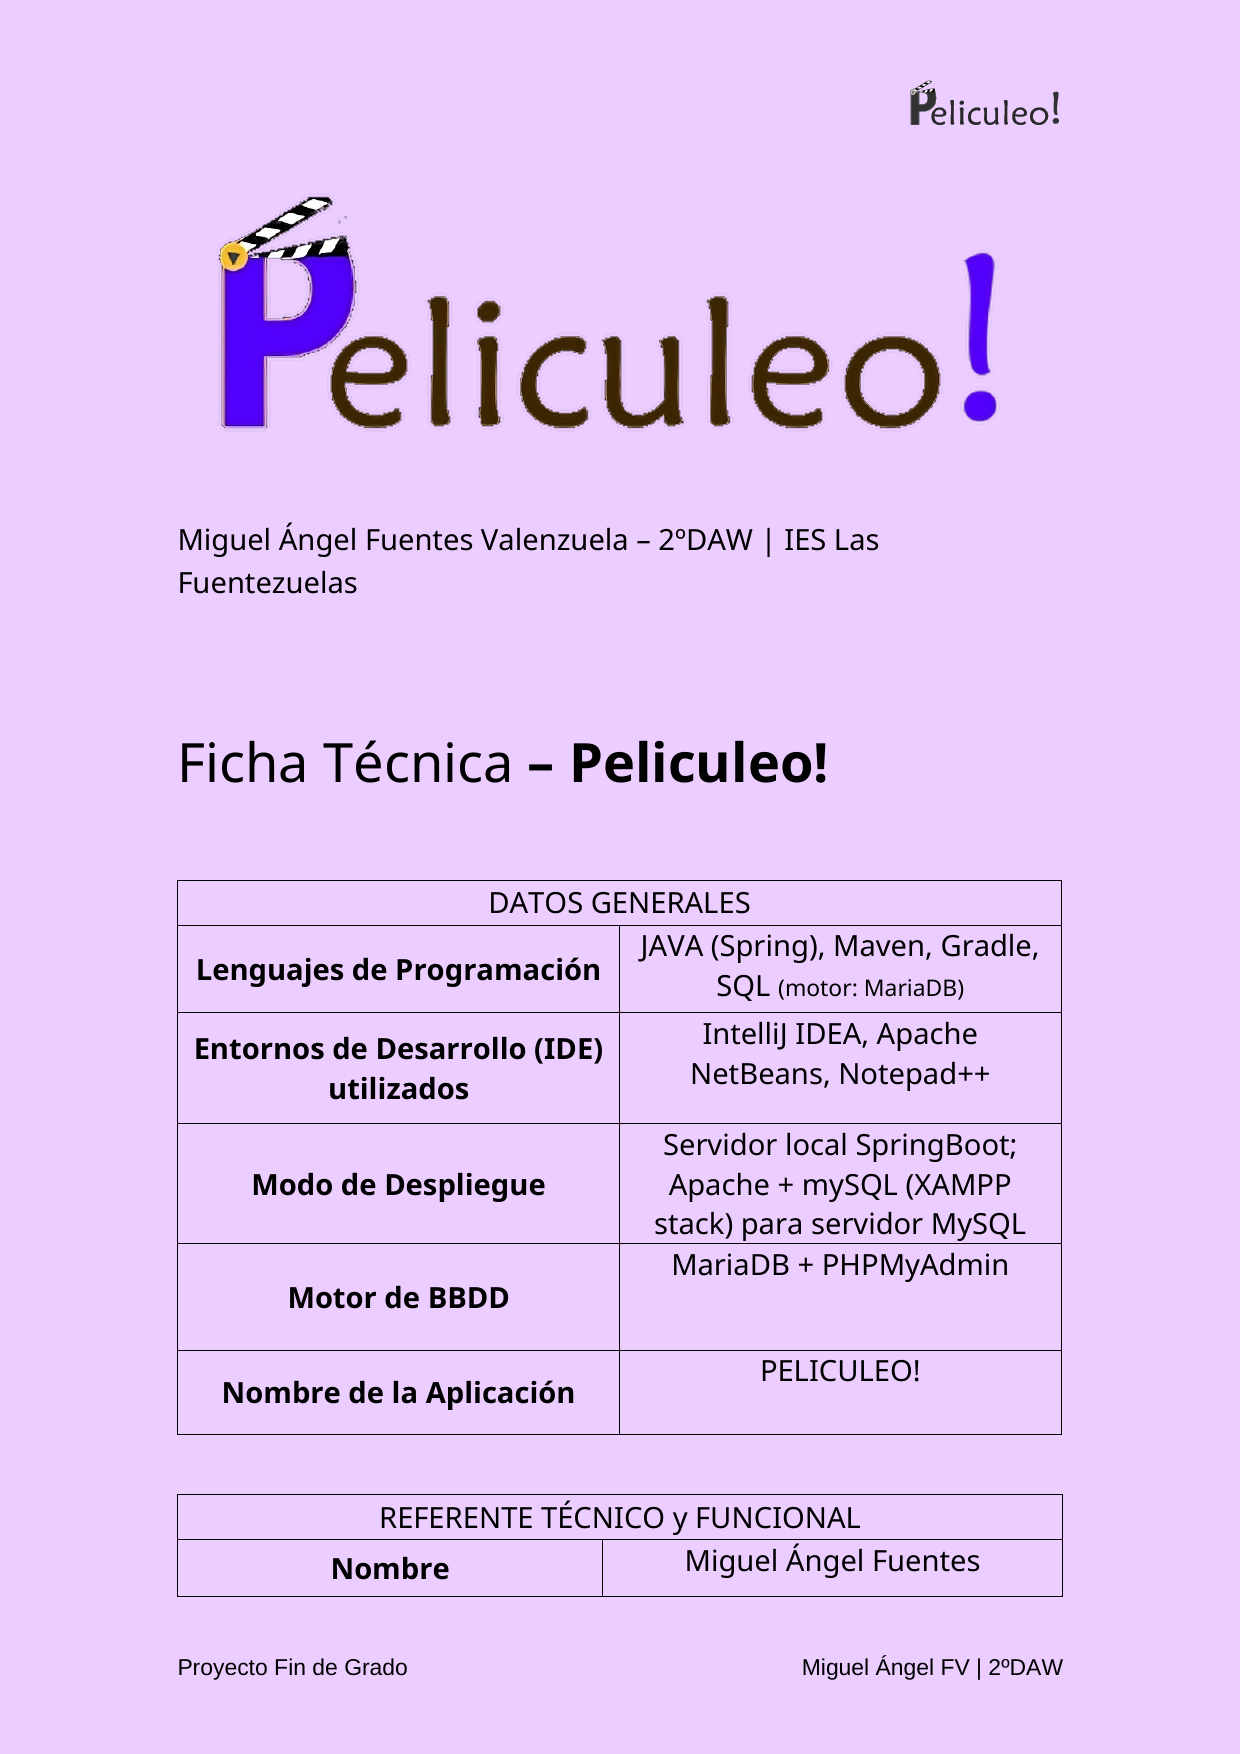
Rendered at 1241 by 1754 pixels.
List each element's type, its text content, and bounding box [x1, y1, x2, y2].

table_cell PELICULEO! [620, 1351, 1061, 1433]
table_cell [603, 1540, 1062, 1596]
table_cell Motor de BBDD [178, 1244, 619, 1349]
text Ficha Técnica – Peliculeo! [177, 724, 1063, 798]
table_cell Nombre [178, 1540, 602, 1596]
table_cell Lenguajes de Programación [178, 926, 619, 1012]
table_cell Modo de Despliegue [178, 1124, 619, 1243]
table_cell Servidor local SpringBoot; Apache + mySQL (XAMPP stack) para servidor MySQL [620, 1124, 1061, 1243]
table_header REFERENTE TÉCNICO y FUNCIONAL [178, 1495, 1062, 1539]
table_header DATOS GENERALES [178, 881, 1061, 924]
table_cell IntelliJ IDEA, Apache NetBeans, Notepad++ [620, 1013, 1061, 1123]
table_cell Entornos de Desarrollo (IDE) utilizados [178, 1013, 619, 1123]
table_cell MariaDB + PHPMyAdmin [620, 1244, 1061, 1349]
text Miguel Ángel Fuentes Valenzuela – 2ºDAW | IES Las Fuentezuelas [177, 519, 1063, 602]
table_cell Nombre de la Aplicación [178, 1351, 619, 1433]
table_cell JAVA (Spring), Maven, Gradle, SQL (motor: MariaDB) [620, 926, 1061, 1012]
picture [177, 157, 1023, 501]
